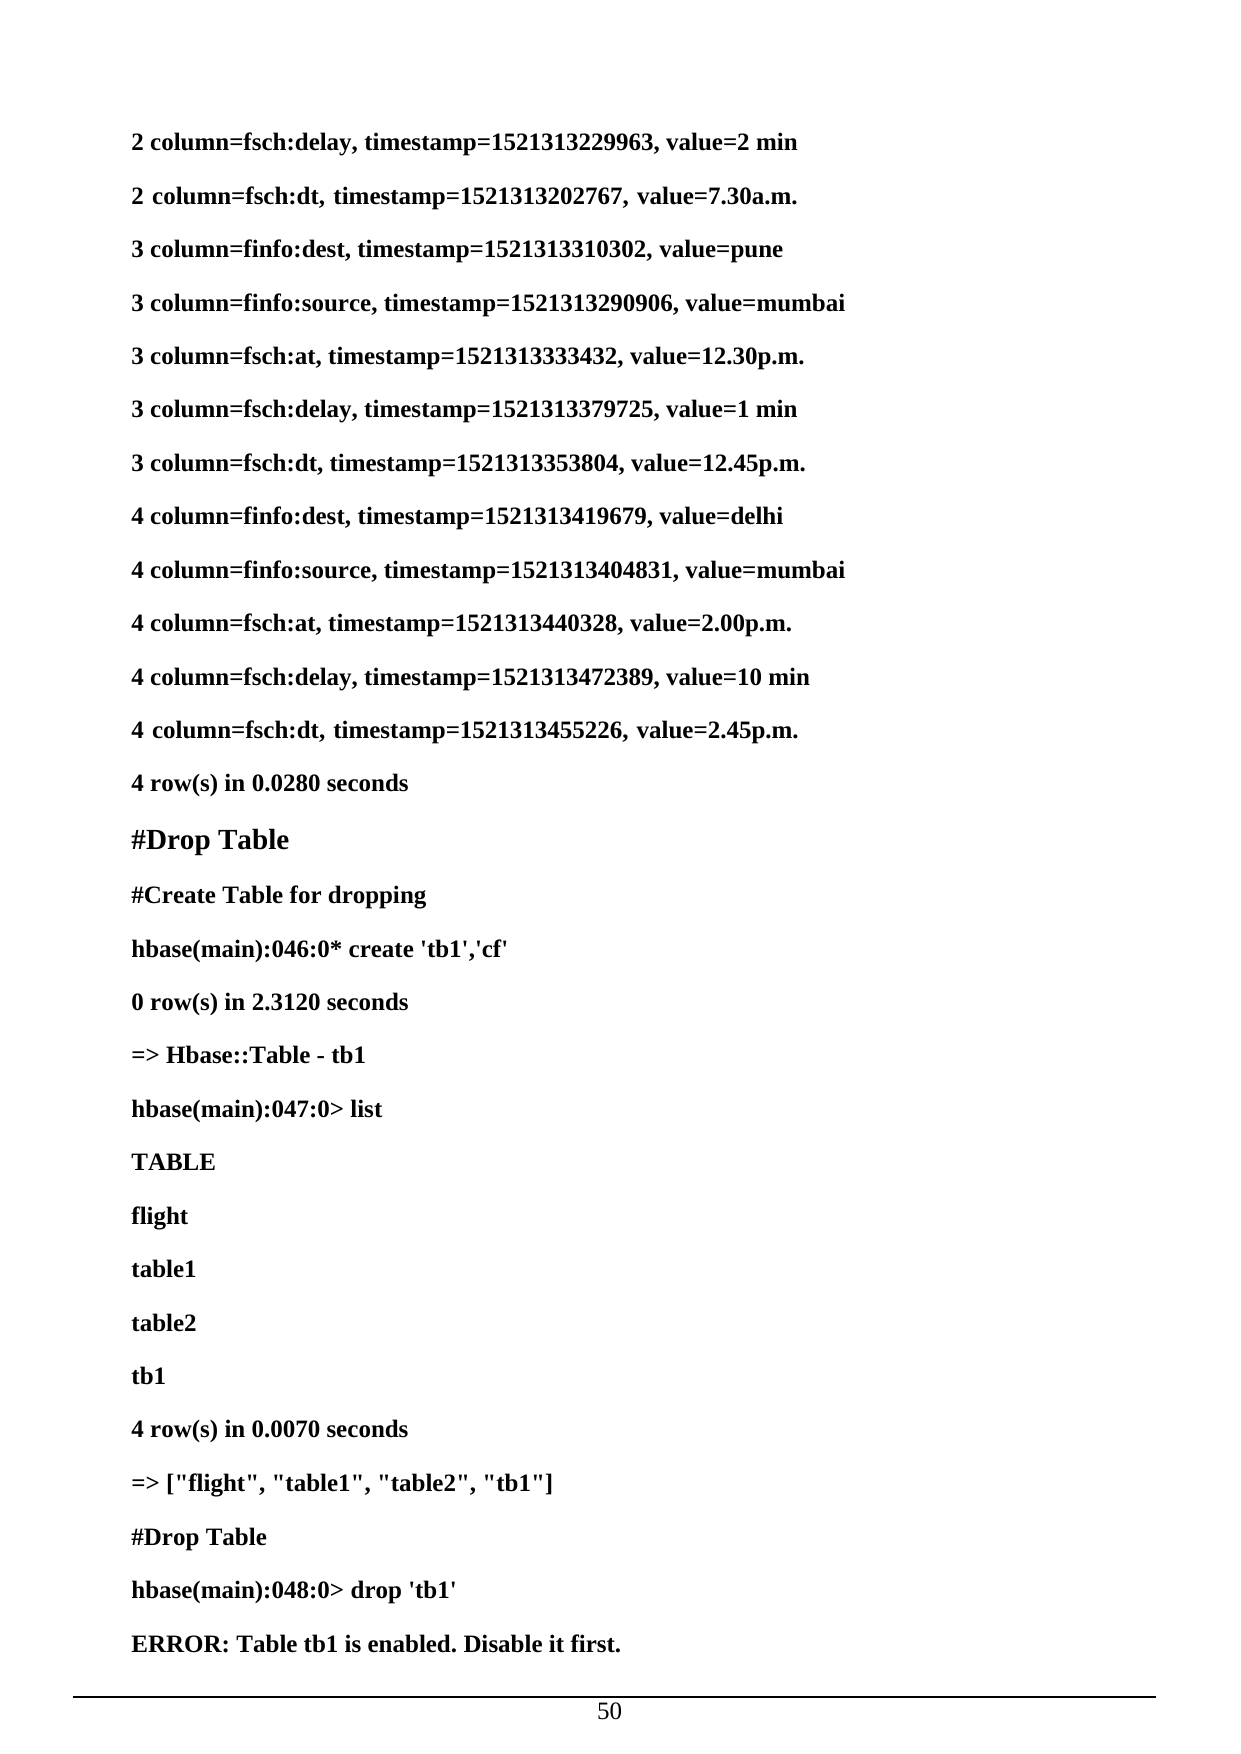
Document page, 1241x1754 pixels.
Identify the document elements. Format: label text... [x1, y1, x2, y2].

text 4 column=fsch:delay, timestamp=1521313472389, value=10 min 4 column=fsch:dt, timestamp=1521313455226, value=2.45p.m. 4 row(s) in 0.0280 seconds [131, 662, 811, 797]
list column=finfo:source, timestamp=1521313290906, value=mumbai 3 column=fsch:at, timestamp=1521313333432, value=12.30p.m. [131, 288, 846, 370]
subtitle #Drop Table [131, 822, 1240, 856]
text #Create Table for dropping hbase(main):046:0* create 'tb1','cf' 0 row(s) in 2.3120 seconds [131, 880, 510, 1016]
text => Hbase::Table - tb1 hbase(main):047:0> list TABLE [131, 1041, 384, 1176]
text hbase(main):048:0> drop 'tb1' [131, 1575, 1240, 1604]
text flight table1 table2 tb1 [131, 1201, 198, 1390]
text 4 row(s) in 0.0070 seconds [131, 1415, 1240, 1443]
list column=finfo:source, timestamp=1521313404831, value=mumbai 4 column=fsch:at, timestamp=1521313440328, value=2.00p.m. [131, 555, 846, 637]
list column=fsch:delay, timestamp=1521313229963, value=2 min 2 column=fsch:dt, timestamp=1521313202767, value=7.30a.m. 3 column=finfo:dest, timestamp=1521313310302, value=pune [131, 127, 798, 263]
text ERROR: Table tb1 is enabled. Disable it first. [131, 1629, 1240, 1658]
list column=fsch:delay, timestamp=1521313379725, value=1 min 3 column=fsch:dt, timestamp=1521313353804, value=12.45p.m. 4 column=finfo:dest, timestamp=1521313419679, value=delhi [131, 394, 806, 530]
text => ["flight", "table1", "table2", "tb1"] #Drop Table [131, 1468, 555, 1551]
